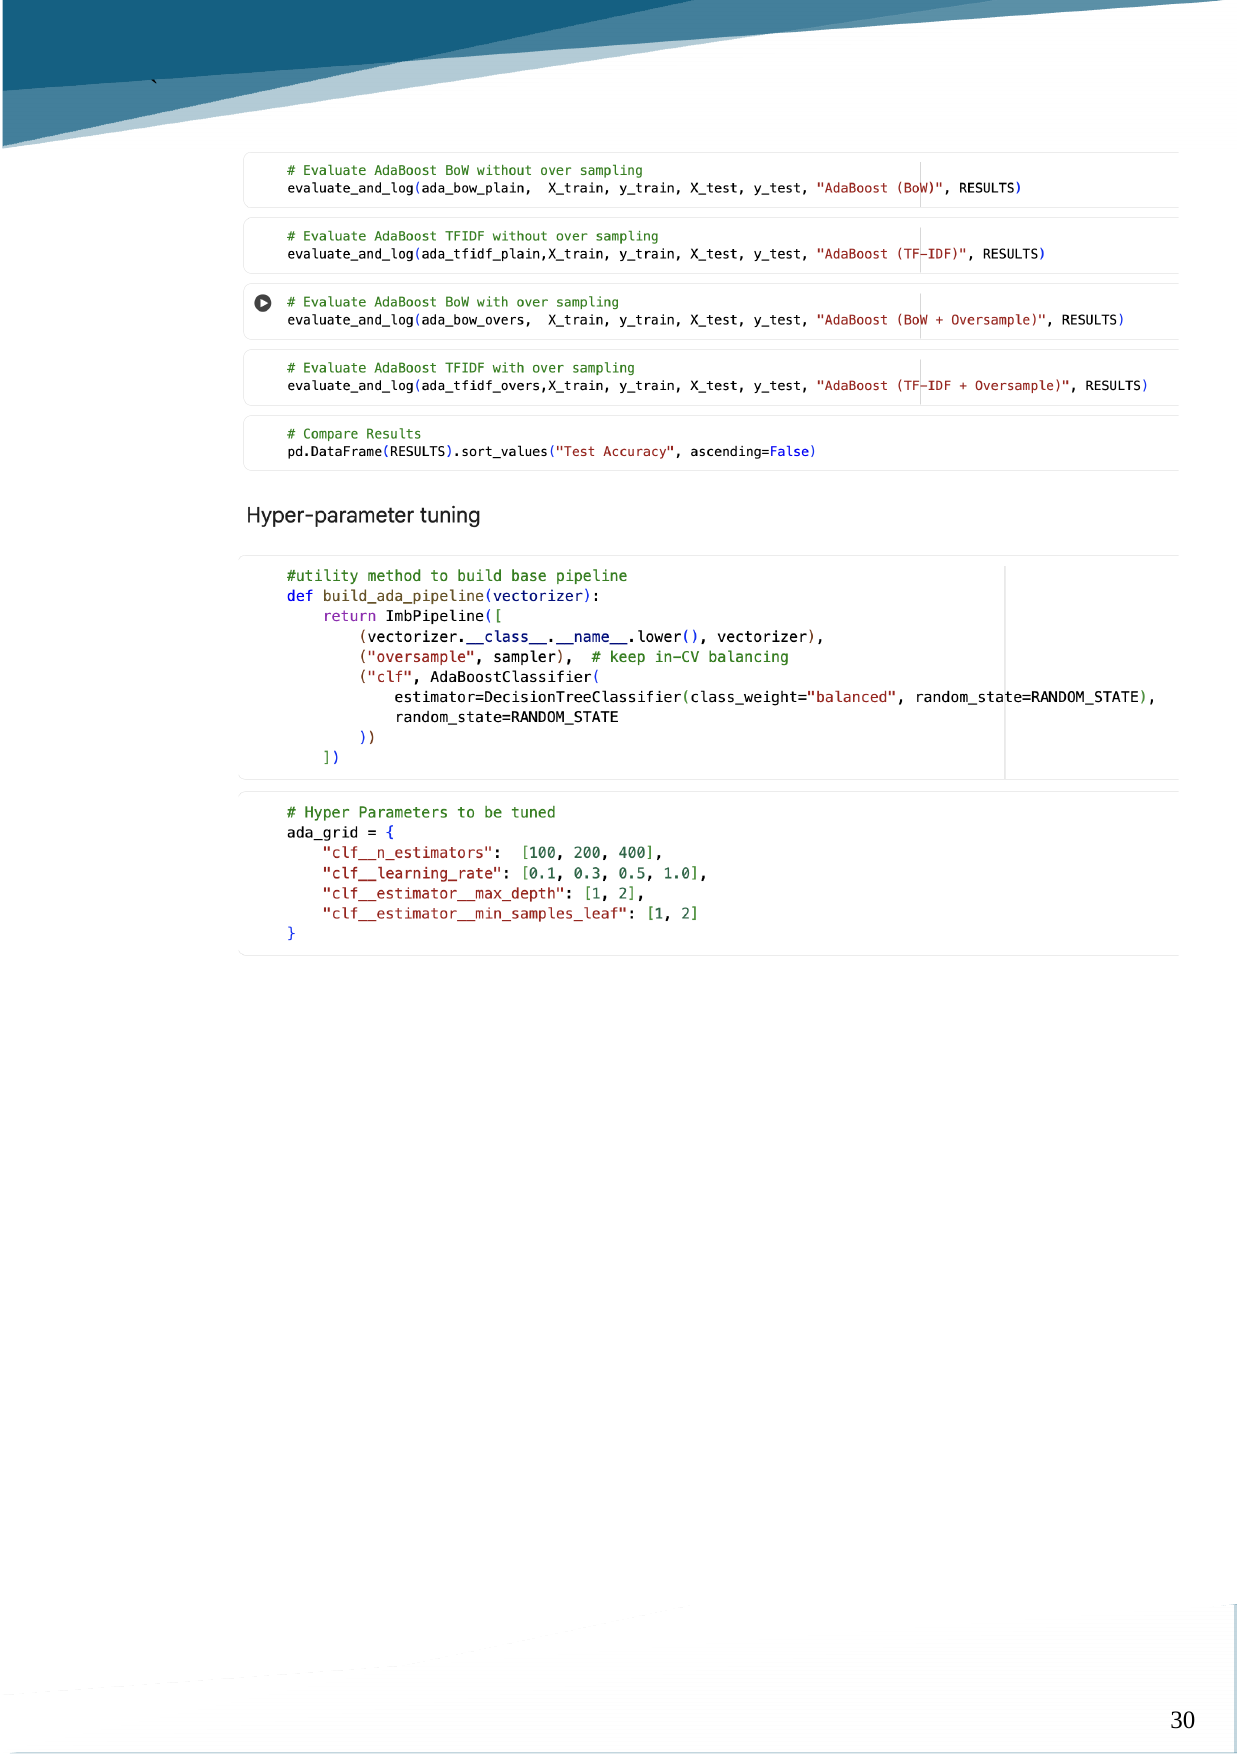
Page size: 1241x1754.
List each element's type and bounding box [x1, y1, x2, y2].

picture [2, 0, 1238, 149]
picture [238, 150, 1179, 471]
picture [2, 1604, 1237, 1753]
picture [238, 499, 1179, 958]
